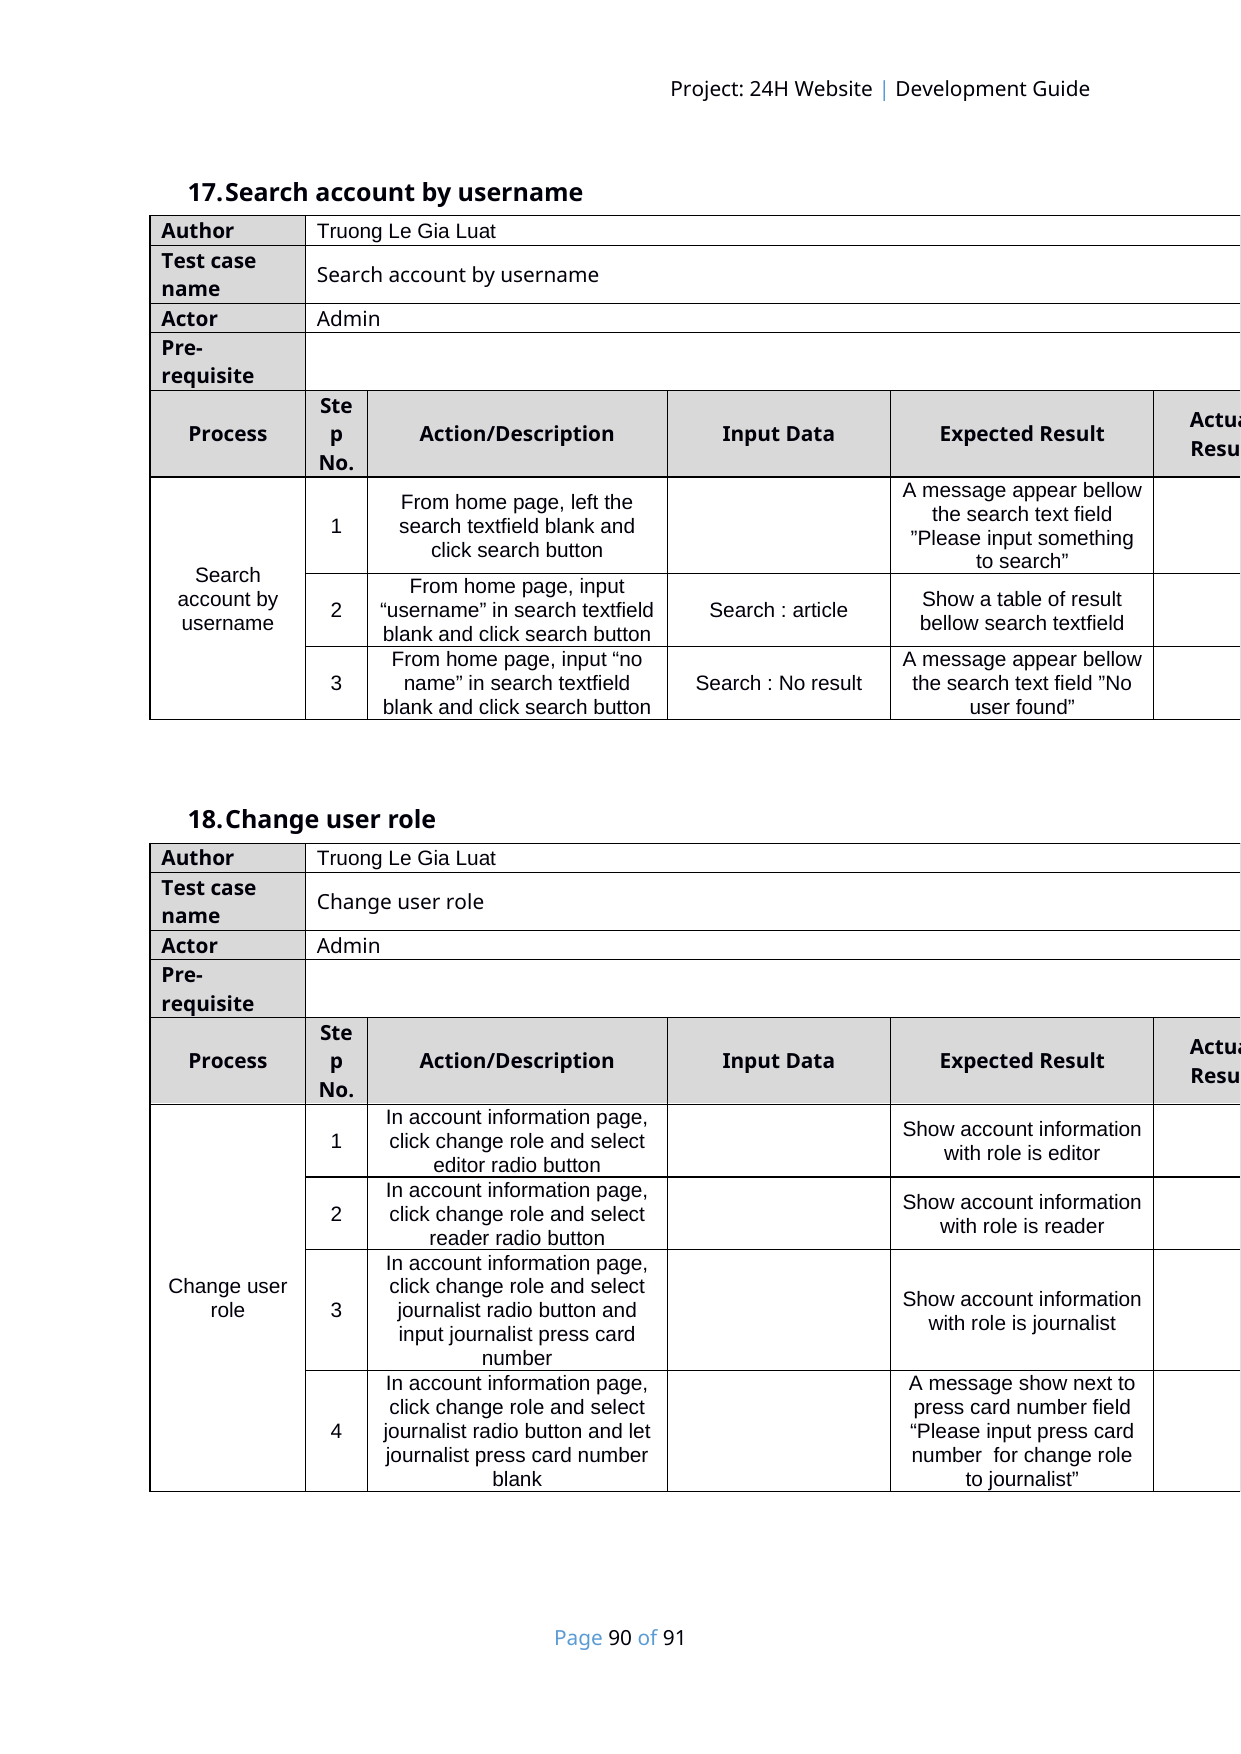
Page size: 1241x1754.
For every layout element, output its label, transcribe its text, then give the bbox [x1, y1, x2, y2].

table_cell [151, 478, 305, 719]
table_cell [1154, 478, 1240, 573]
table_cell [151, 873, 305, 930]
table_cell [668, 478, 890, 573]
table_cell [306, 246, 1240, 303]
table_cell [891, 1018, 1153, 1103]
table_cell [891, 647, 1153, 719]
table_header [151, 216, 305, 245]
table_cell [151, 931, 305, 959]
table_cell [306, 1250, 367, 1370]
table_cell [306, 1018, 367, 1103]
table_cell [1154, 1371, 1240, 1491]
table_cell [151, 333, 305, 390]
subtitle Change user role [187, 802, 1090, 836]
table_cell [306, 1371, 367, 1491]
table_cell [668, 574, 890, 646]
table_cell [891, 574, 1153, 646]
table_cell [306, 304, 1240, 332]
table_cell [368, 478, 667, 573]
subtitle Search account by username [187, 175, 1090, 209]
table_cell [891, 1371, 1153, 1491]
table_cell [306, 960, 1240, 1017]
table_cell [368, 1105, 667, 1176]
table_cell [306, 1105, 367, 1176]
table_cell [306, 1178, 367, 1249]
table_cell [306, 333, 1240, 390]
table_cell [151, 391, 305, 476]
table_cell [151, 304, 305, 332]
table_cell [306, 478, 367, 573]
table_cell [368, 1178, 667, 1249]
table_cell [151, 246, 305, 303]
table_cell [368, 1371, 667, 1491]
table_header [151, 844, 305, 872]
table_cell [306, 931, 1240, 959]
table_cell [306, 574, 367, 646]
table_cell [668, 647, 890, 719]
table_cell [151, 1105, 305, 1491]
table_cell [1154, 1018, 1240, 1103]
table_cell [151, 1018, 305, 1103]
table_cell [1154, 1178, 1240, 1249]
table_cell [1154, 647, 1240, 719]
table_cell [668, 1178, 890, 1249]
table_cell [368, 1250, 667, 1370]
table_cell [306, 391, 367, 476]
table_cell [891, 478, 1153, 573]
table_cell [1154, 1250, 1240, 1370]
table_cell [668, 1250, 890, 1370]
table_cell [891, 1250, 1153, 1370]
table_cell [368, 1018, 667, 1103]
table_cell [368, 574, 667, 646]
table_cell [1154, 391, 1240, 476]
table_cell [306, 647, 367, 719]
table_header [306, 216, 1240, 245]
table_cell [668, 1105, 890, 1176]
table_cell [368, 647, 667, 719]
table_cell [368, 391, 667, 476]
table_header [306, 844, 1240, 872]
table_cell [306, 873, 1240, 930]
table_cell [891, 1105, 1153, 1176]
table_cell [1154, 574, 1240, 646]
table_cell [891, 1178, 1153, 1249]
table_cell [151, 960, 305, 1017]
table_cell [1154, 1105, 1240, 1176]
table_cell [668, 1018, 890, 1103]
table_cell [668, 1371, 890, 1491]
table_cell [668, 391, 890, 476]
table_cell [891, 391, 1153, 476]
